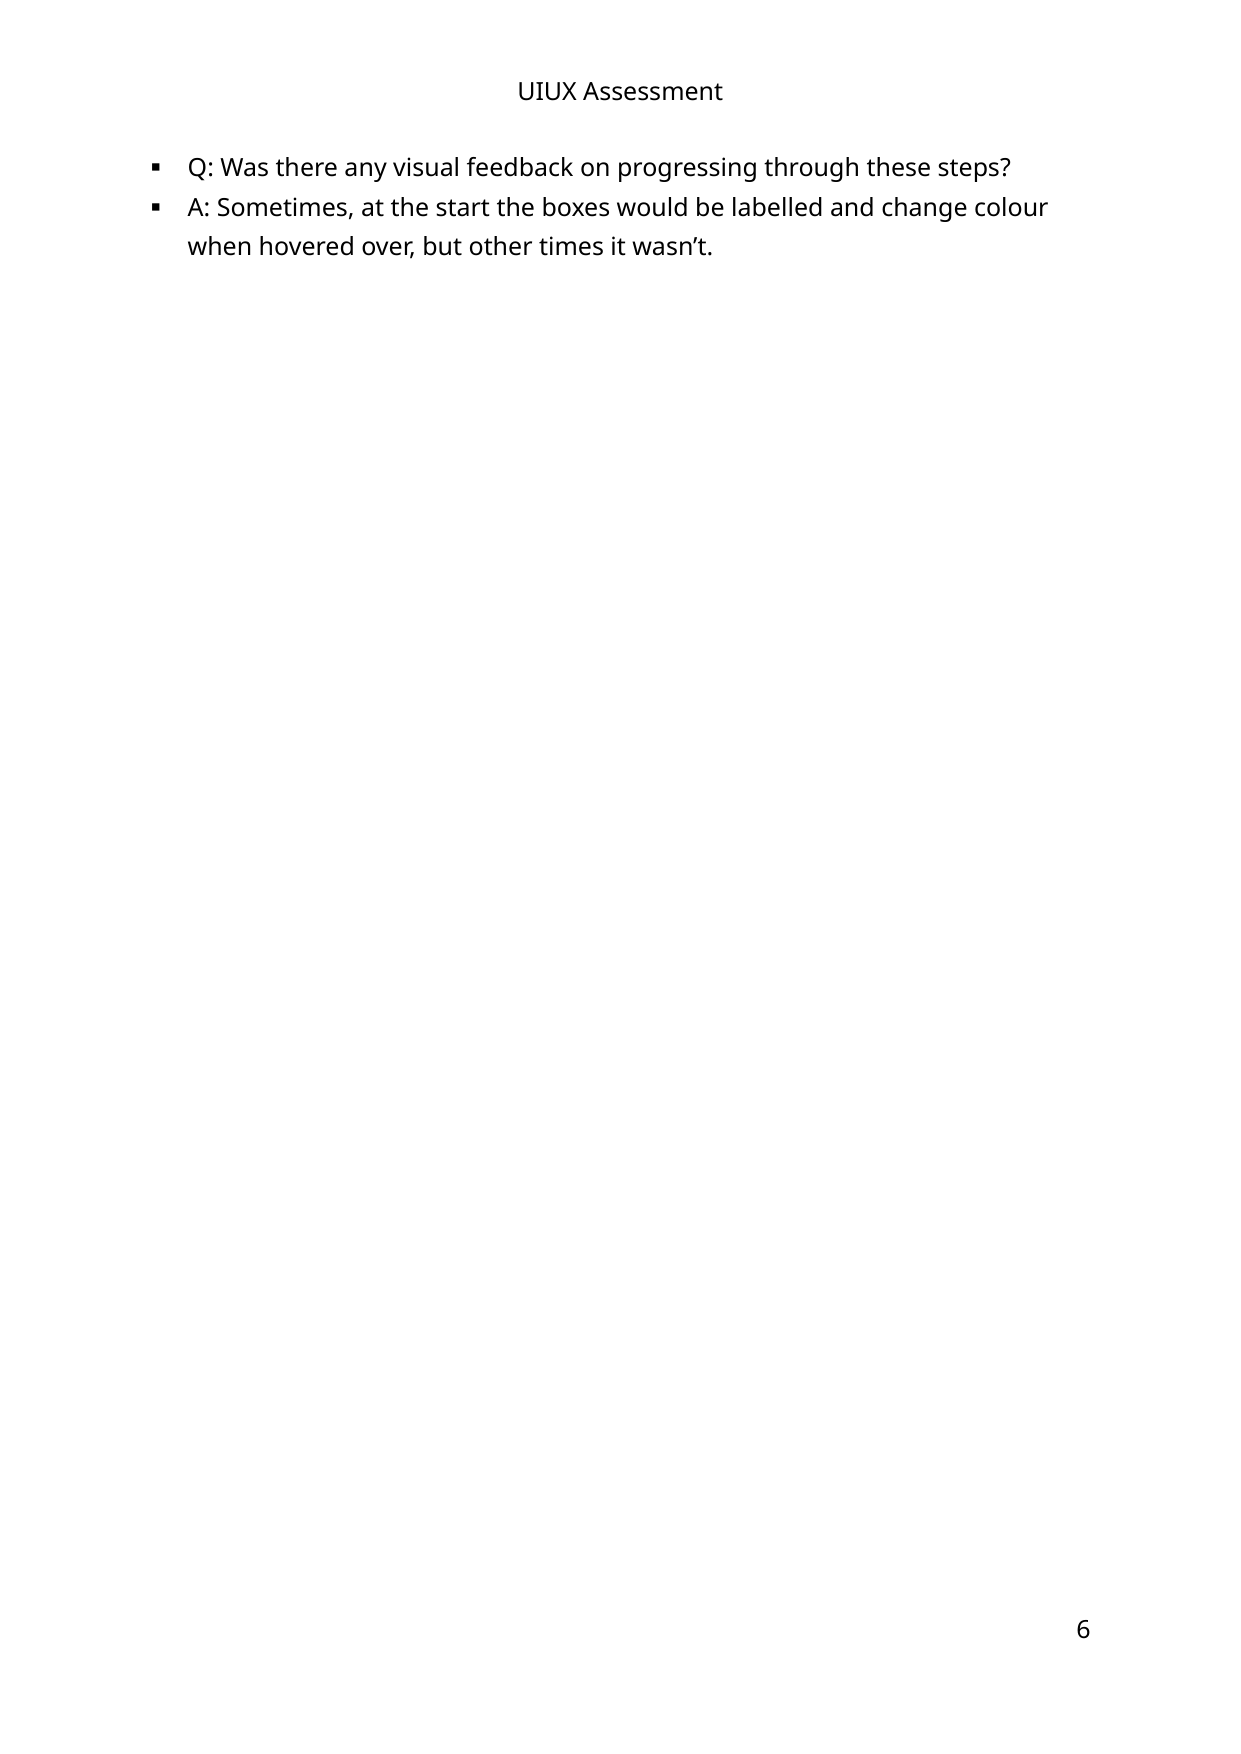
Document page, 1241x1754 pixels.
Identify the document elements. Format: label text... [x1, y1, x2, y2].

list A: Sometimes, at the start the boxes would be labelled and change colour when hovered over, but other times it wasn’t. [150, 189, 1090, 262]
list Q: Was there any visual feedback on progressing through these steps? [150, 150, 1090, 184]
